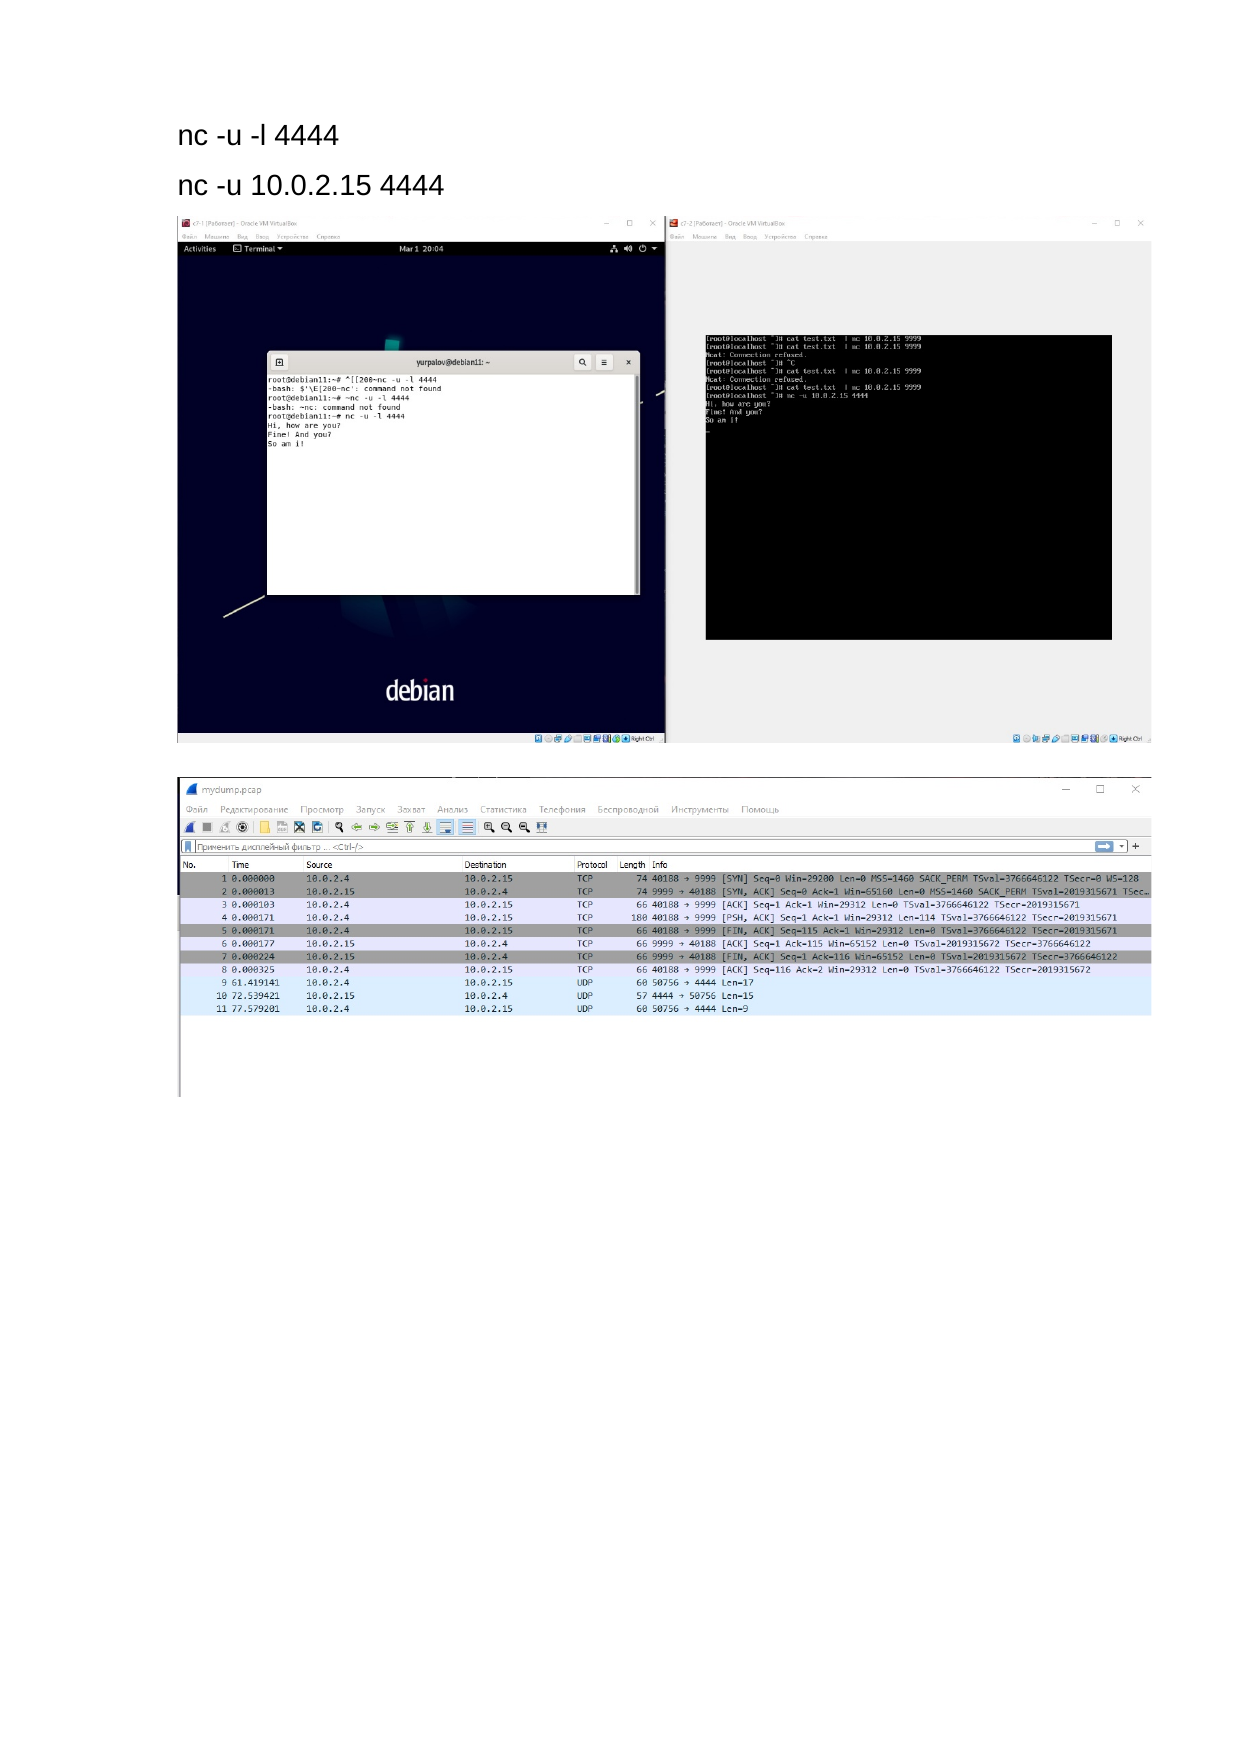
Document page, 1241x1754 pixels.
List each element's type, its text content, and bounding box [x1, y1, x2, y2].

picture [177, 777, 1152, 1097]
picture [177, 216, 1152, 743]
text nc -u -l 4444 nc -u 10.0.2.15 4444 [177, 118, 1152, 216]
